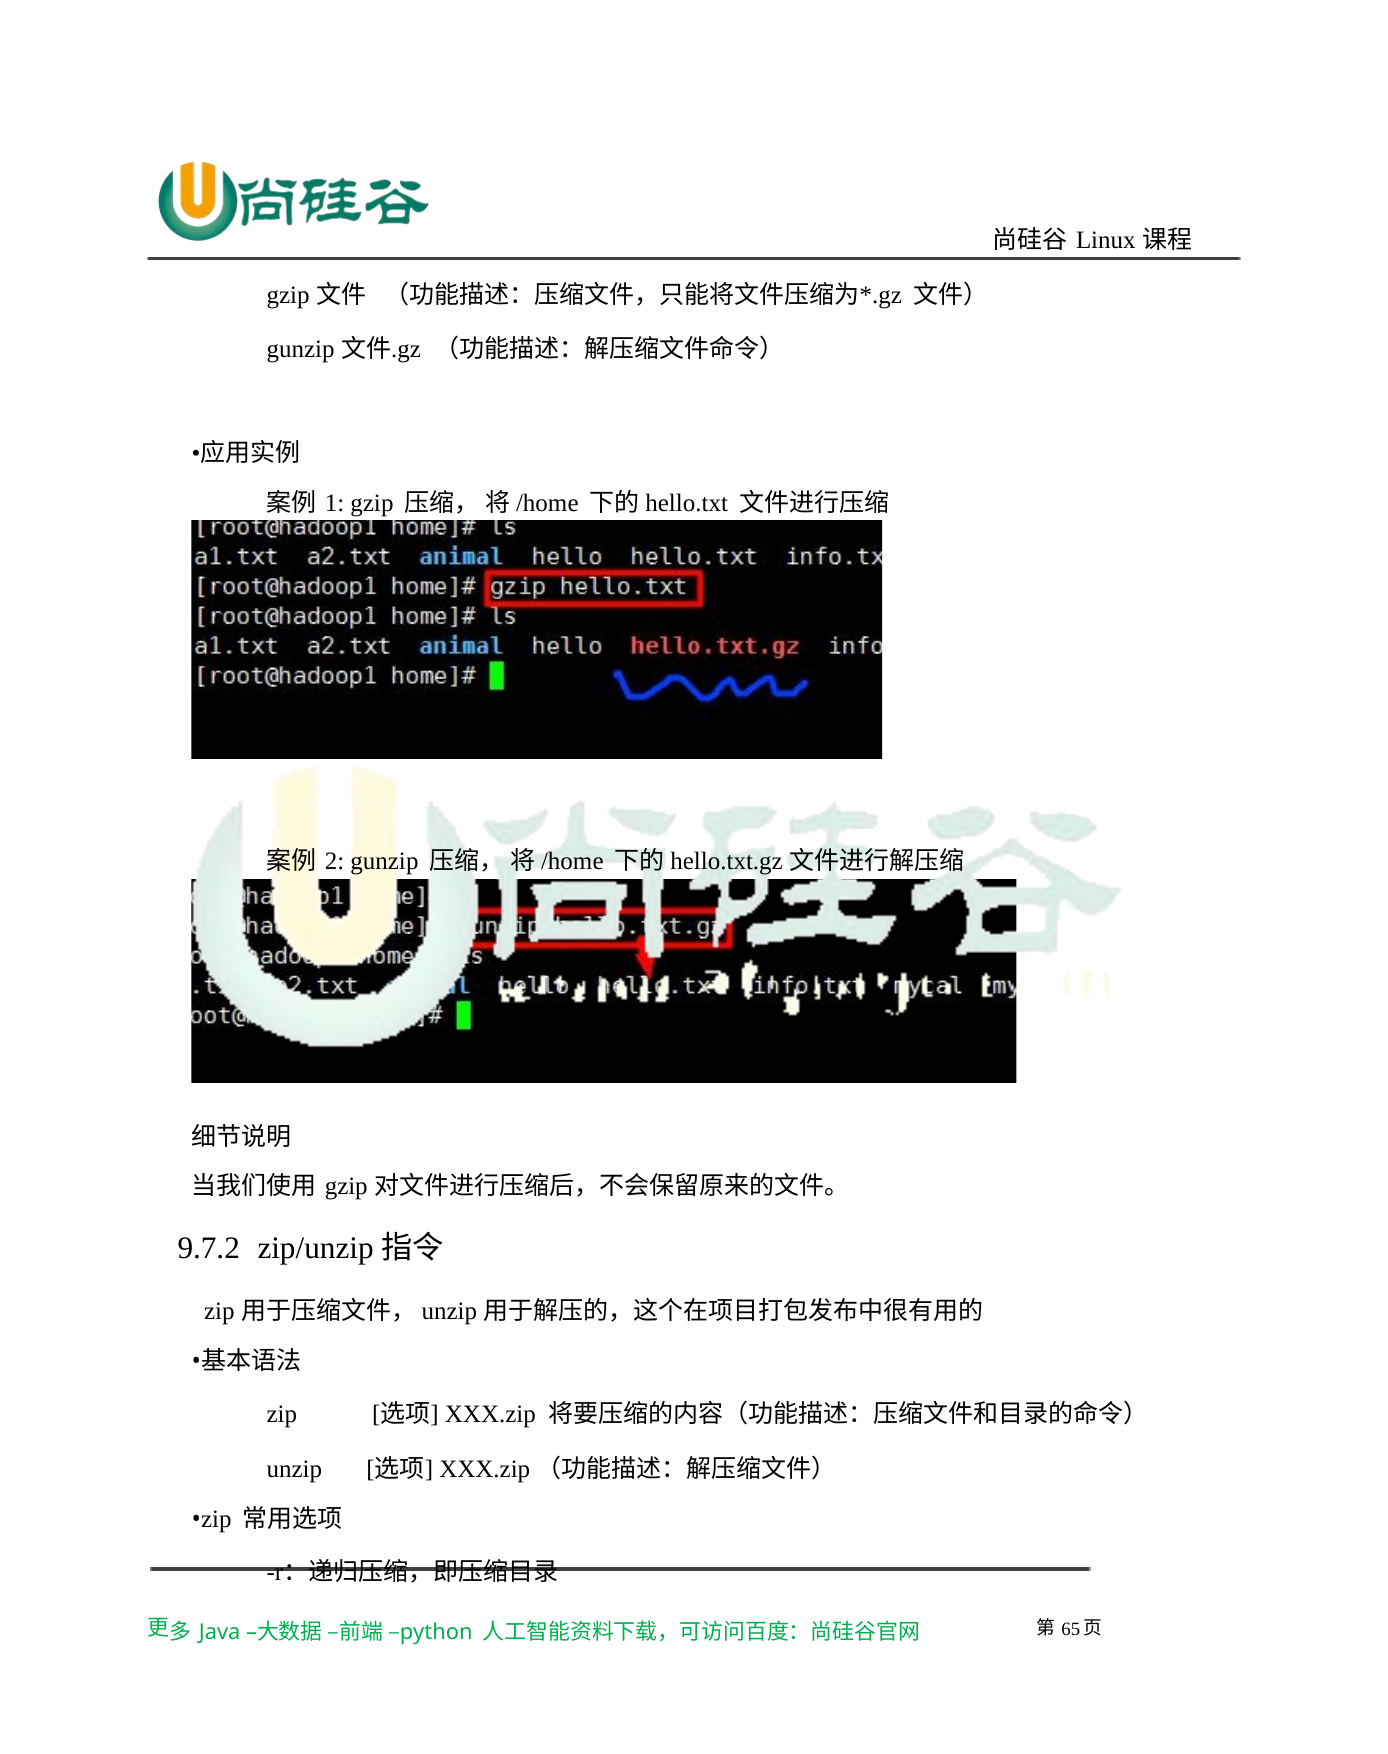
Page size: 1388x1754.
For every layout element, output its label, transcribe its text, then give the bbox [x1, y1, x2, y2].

text zip 用于压缩文件， unzip 用于解压的，这个在项目打包发布中很有用的 [204, 1290, 1335, 1326]
text 案例2: gunzip压缩， 将 /home下的 hello.txt.gz 文件进行解压缩 [266, 844, 1335, 875]
text 9.7.2 zip/unzip 指令 [177, 1222, 1335, 1267]
text 当我们使用gzip 对文件进行压缩后，不会保留原来的文件。 [191, 1169, 1335, 1200]
text unzip [选项] XXX.zip （功能描述：解压缩文件） [266, 1448, 1335, 1484]
text 尚硅谷Linux 课程 [993, 224, 1335, 255]
text gzip 文件 （功能描述：压缩文件，只能将文件压缩为*.gz文件） [266, 274, 1335, 310]
text gunzip 文件.gz （功能描述：解压缩文件命令） [266, 329, 1335, 365]
text zip [选项] XXX.zip 将要压缩的内容（功能描述：压缩文件和目录的命令） [266, 1393, 1335, 1430]
text 案例1: gzip压缩， 将 /home下的 hello.txt文件进行压缩 [266, 487, 1335, 518]
text 细节说明 [191, 1120, 1335, 1152]
picture [147, 520, 1239, 1089]
text •zip常用选项 [191, 1503, 1335, 1534]
text -r：递归压缩，即压缩目录 [266, 1551, 1335, 1588]
picture [147, 153, 436, 249]
text •基本语法 [191, 1345, 1335, 1376]
text •应用实例 [191, 432, 1335, 468]
text 更多Java –大数据 –前端 –python人工智能资料下载，可访问百度：尚硅谷官网 第65页 [148, 1609, 1335, 1647]
picture [150, 1567, 266, 1571]
